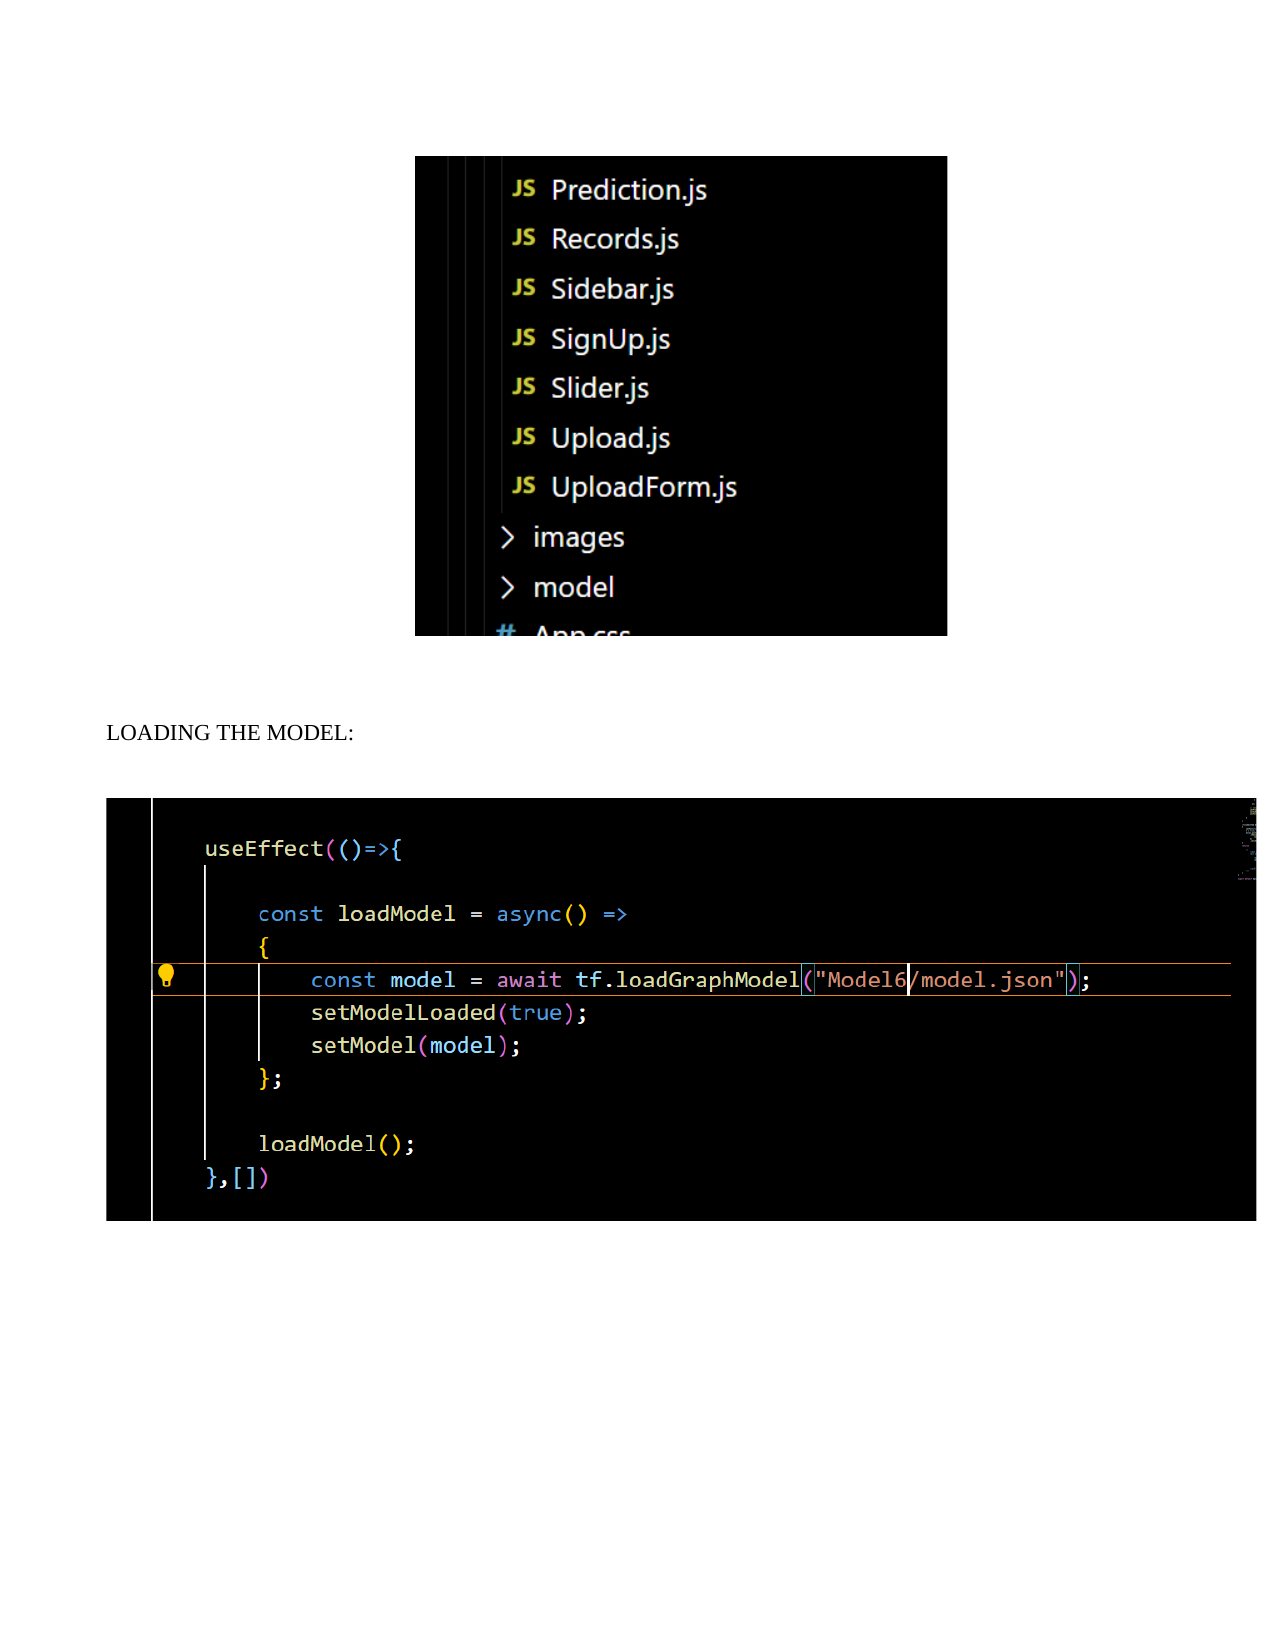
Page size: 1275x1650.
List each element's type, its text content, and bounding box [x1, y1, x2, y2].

picture [415, 156, 948, 636]
text LOADING THE MODEL: [106, 719, 1256, 745]
picture [106, 798, 1257, 1221]
